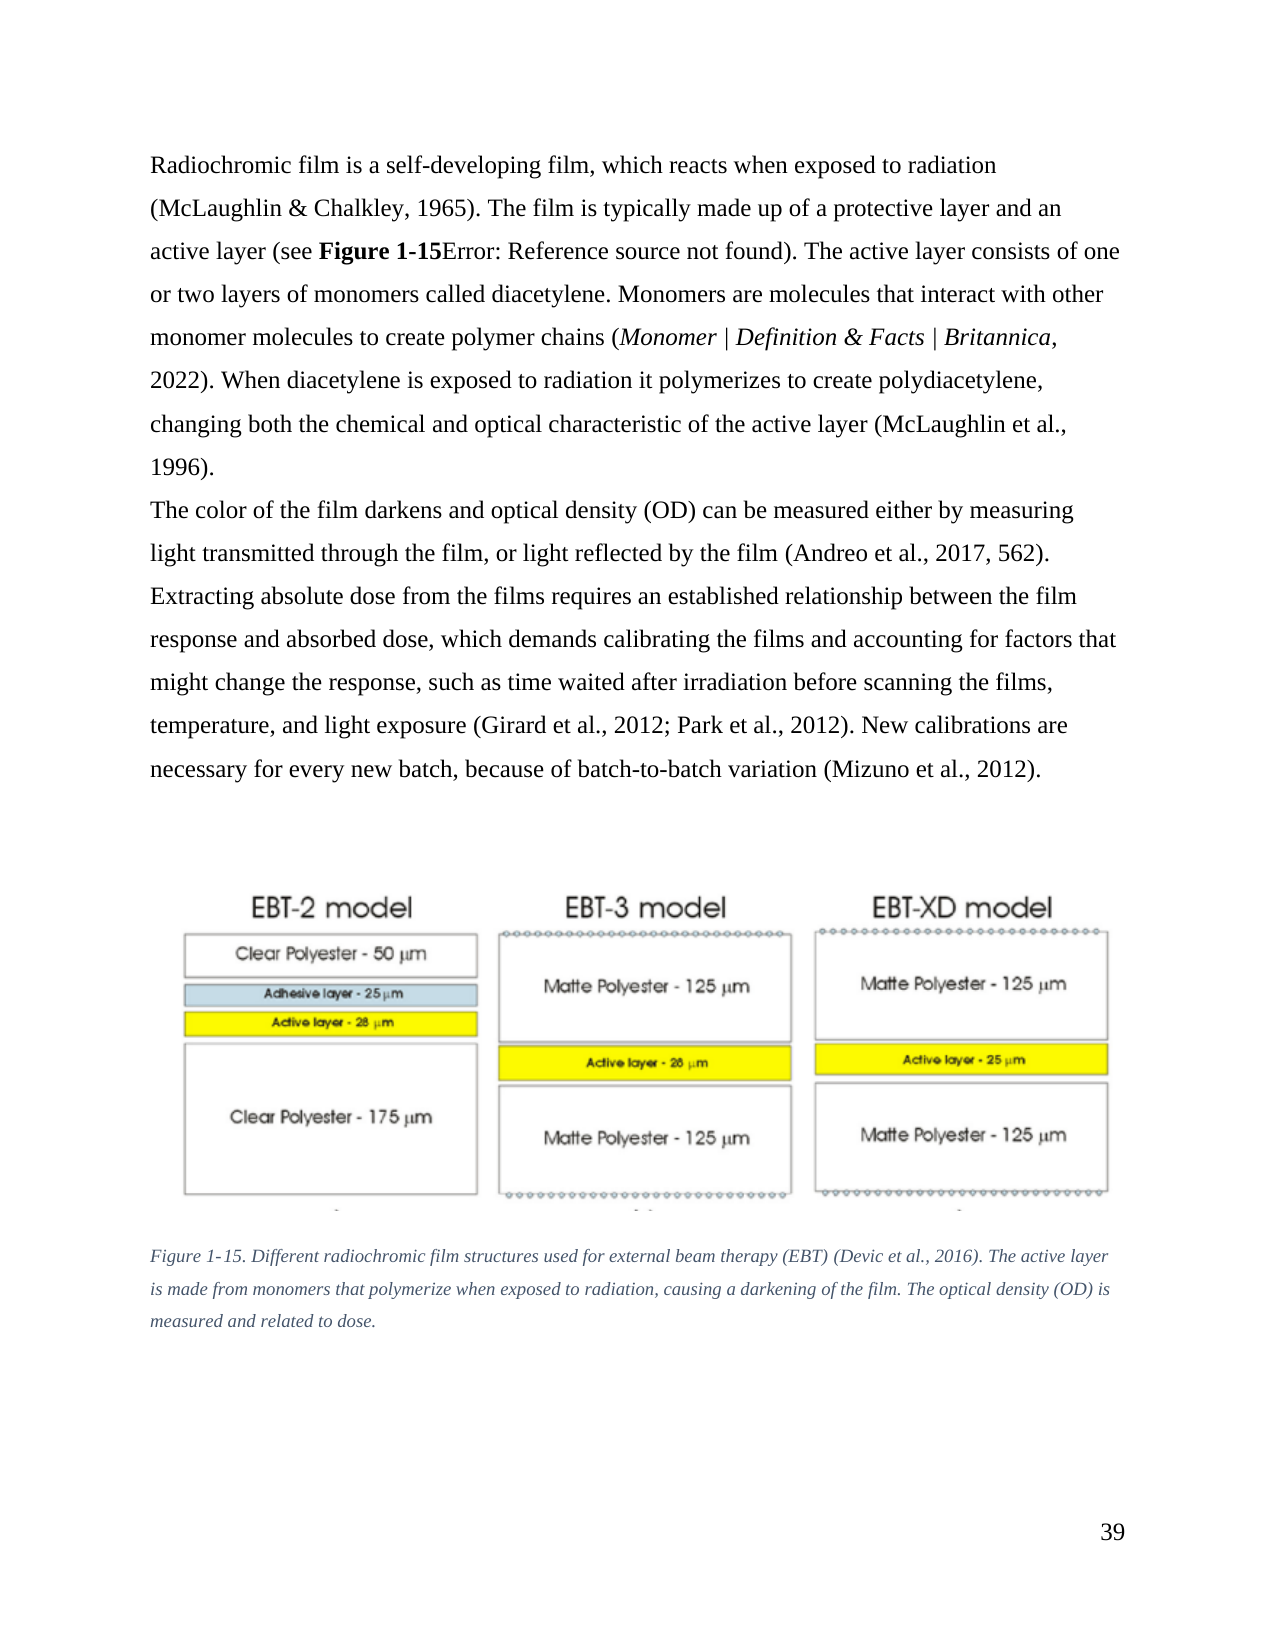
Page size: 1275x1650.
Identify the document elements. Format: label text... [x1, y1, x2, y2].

picture [150, 881, 1125, 1211]
text Figure 1-15. Different radiochromic film structures used for external beam therapy (EBT) (Devic et al., 2016). The active layer is made from monomers that polymerize when exposed to radiation, causing a darkening of the film. The optical density (OD) is measured and related to dose. [150, 1245, 1125, 1332]
